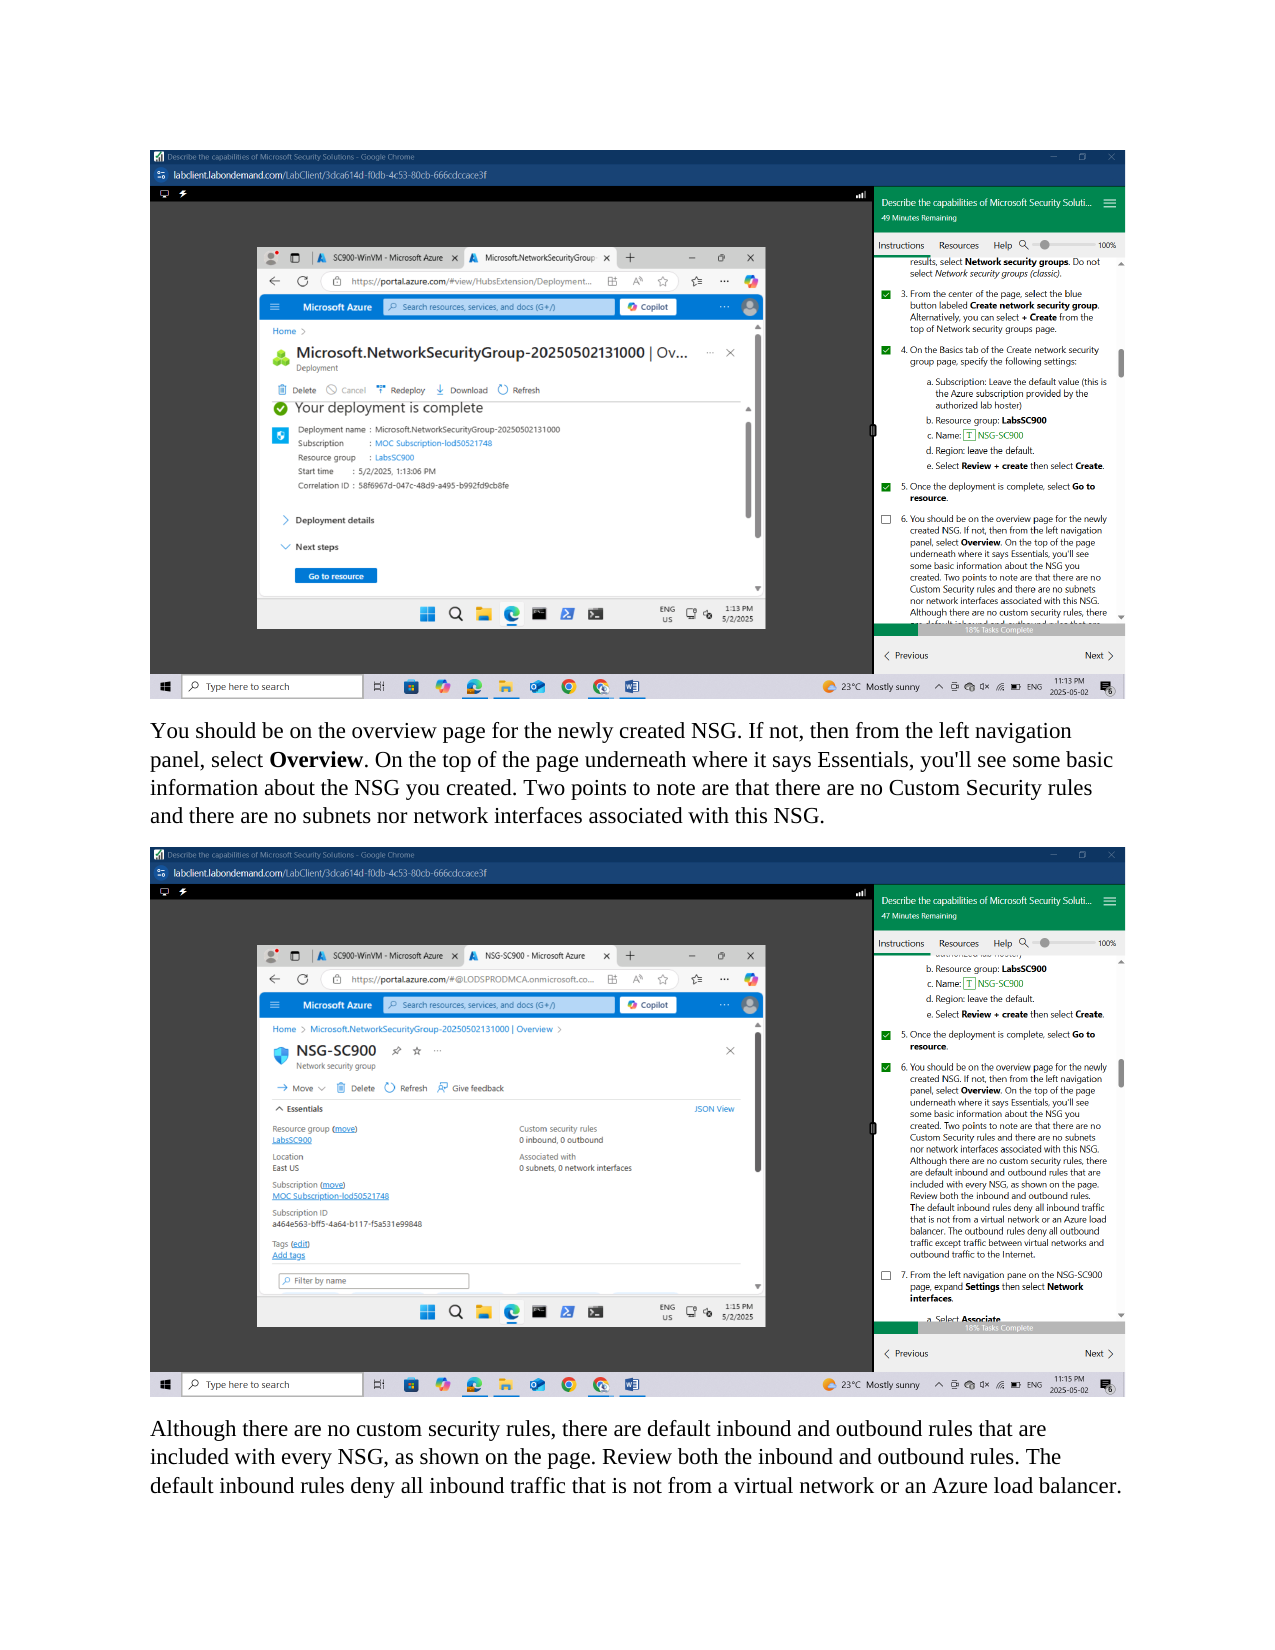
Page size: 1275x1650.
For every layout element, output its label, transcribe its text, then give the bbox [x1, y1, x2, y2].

text You should be on the overview page for the newly created NSG. If not, then from the left navigation panel, select Overview. On the top of the page underneath where it says Essentials, you'll see some basic information about the NSG you created. Two points to note are that there are no Custom Security rules and there are no subnets nor network interfaces associated with this NSG. [150, 717, 1125, 829]
picture [150, 847, 1125, 1397]
picture [150, 150, 1125, 699]
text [150, 1415, 1125, 1498]
